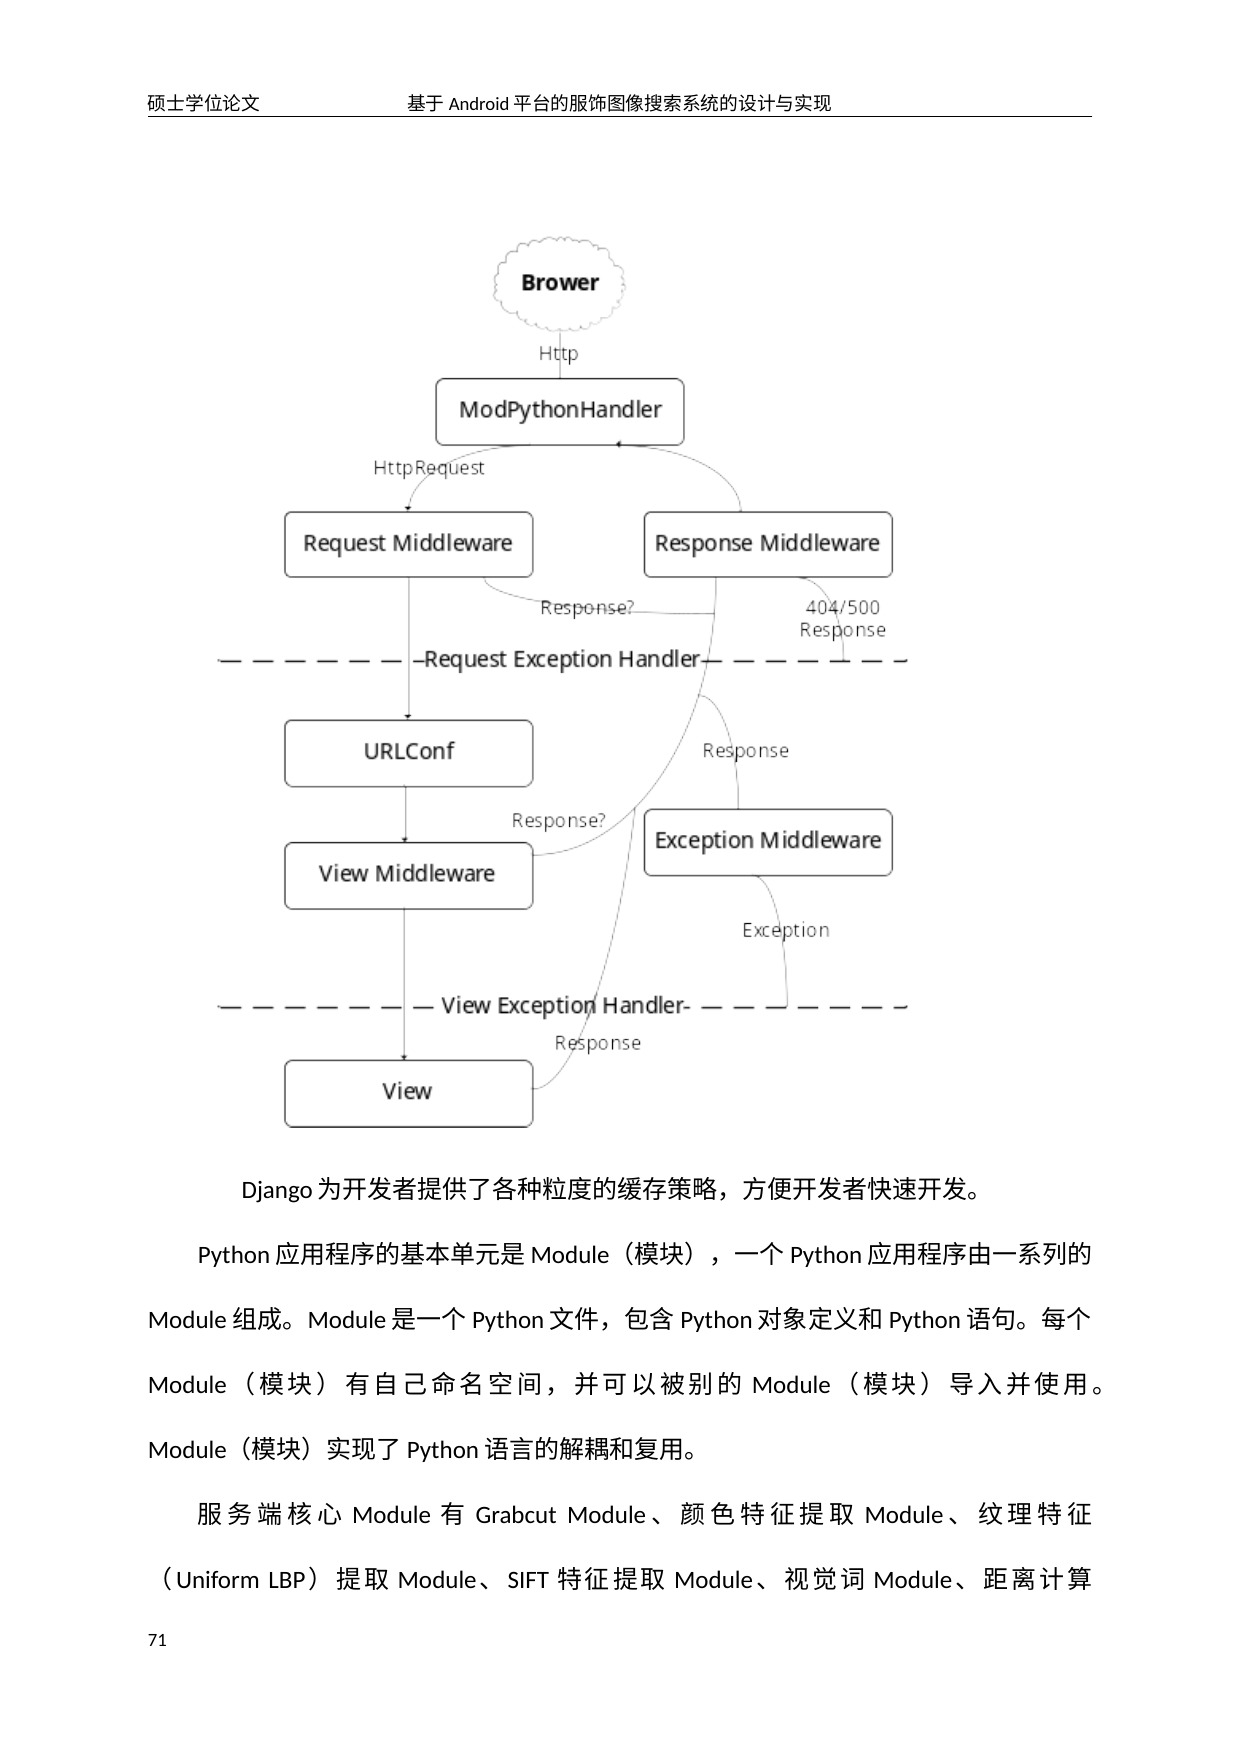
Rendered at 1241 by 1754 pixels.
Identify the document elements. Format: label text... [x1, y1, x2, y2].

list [148, 1480, 1092, 1610]
list Python应用程序的基本单元是Module（模块），一个Python应用程序由一系列的Module组成。Module是一个Python文件，包含Python对象定义和Python语句。每个Module（模块）有自己命名空间，并可以被别的Module（模块）导入并使用。Module（模块）实现了Python语言的解耦和复用。 [148, 1220, 1092, 1480]
list Django为开发者提供了各种粒度的缓存策略，方便开发者快速开发。 [241, 180, 1092, 1220]
